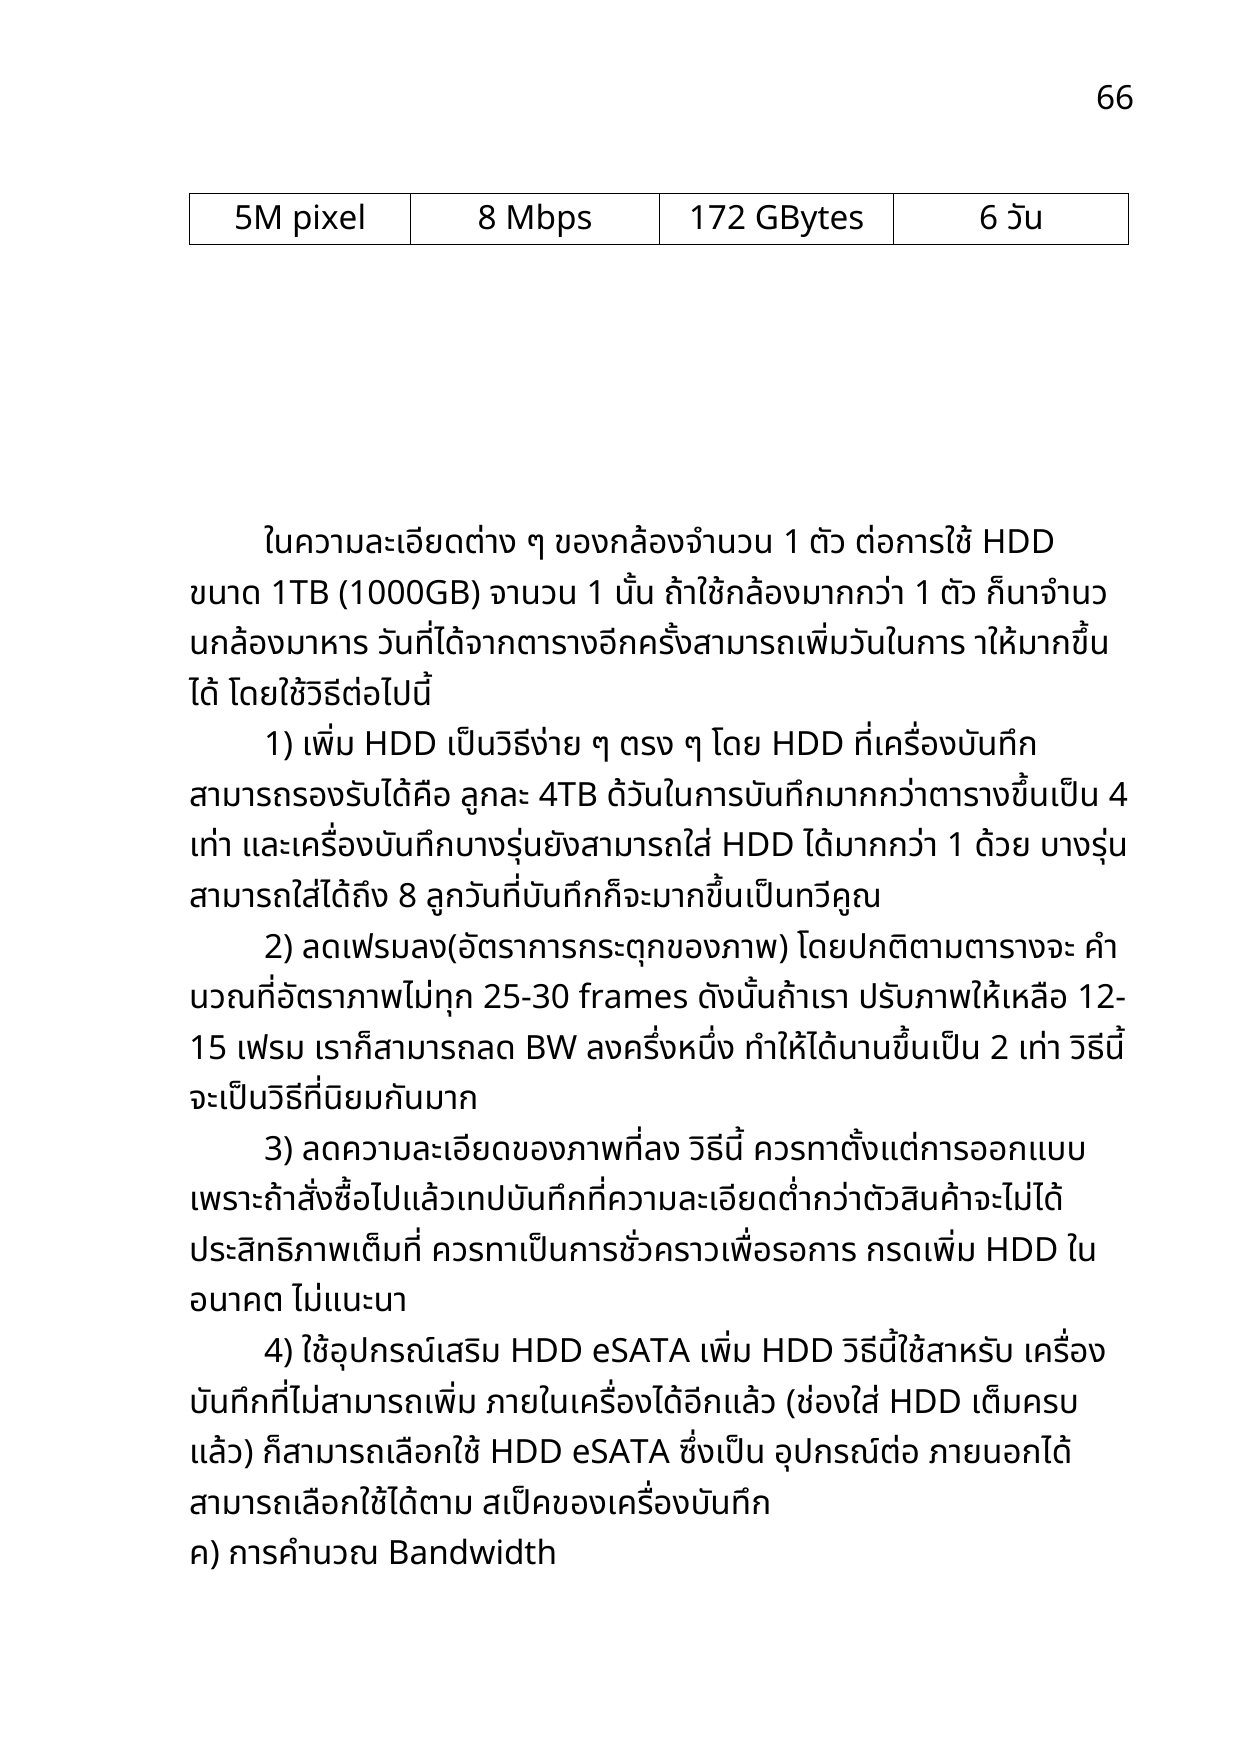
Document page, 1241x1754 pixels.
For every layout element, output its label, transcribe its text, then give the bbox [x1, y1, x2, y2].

text 4) ใช้อุปกรณ์เสริม HDD eSATA เพิ่ม HDD วิธีนี้ใช้สาหรับ เครื่องบันทึกที่ไม่สามารถเพิ่ม ภายในเครื่องได้อีกแล้ว (ช่องใส่ HDD เต็มครบแล้ว) ก็สามารถเลือกใช้ HDD eSATA ซึ่งเป็น อุปกรณ์ต่อ ภายนอกได้ สามารถเลือกใช้ได้ตาม สเป็คของเครื่องบันทึก [189, 1327, 1134, 1529]
text 1) เพิ่ม HDD เป็นวิธีง่าย ๆ ตรง ๆ โดย HDD ที่เครื่องบันทึกสามารถรองรับได้คือ ลูกละ 4TB ด้วันในการบันทึกมากกว่าตารางขึ้นเป็น 4 เท่า และเครื่องบันทึกบางรุ่นยังสามารถใส่ HDD ได้มากกว่า 1 ด้วย บางรุ่นสามารถใส่ได้ถึง 8 ลูกวันที่บันทึกก็จะมากขึ้นเป็นทวีคูณ [189, 720, 1134, 922]
text ในความละเอียดต่าง ๆ ของกล้องจํานวน 1ตัว ต่อการใช้ HDD ขนาด 1TB (1000GB) จานวน 1 นั้น ถ้าใช้กล้องมากกว่า 1ตัว ก็นาจํานวนกล้องมาหาร วันที่ได้จากตารางอีกครั้งสามารถเพิ่มวันในการ าให้มากขึ้นได้ โดยใช้วิธีต่อไปนี้ [189, 518, 1134, 720]
table_cell 8 Mbps [411, 194, 659, 244]
table_cell 5M pixel [190, 194, 410, 244]
text 3) ลดความละเอียดของภาพที่ลง วิธีนี้ ควรทาตั้งแต่การออกแบบ เพราะถ้าสั่งซื้อไปแล้วเทปบันทึกที่ความละเอียดต่ำกว่าตัวสินค้าจะไม่ได้ประสิทธิภาพเต็มที่ ควรทาเป็นการชั่วคราวเพื่อรอการ กรดเพิ่ม HDD ในอนาคต ไม่แนะนา [189, 1125, 1134, 1327]
table_cell 172 GBytes [660, 194, 893, 244]
text ค) การคํานวณ Bandwidth [189, 1529, 1134, 1580]
text 2) ลดเฟรมลง(อัตราการกระตุกของภาพ) โดยปกติตามตารางจะ คํานวณที่อัตราภาพไม่ทุก 25-30 frames ดังนั้นถ้าเรา ปรับภาพให้เหลือ 12-15 เฟรม เราก็สามารถลด BW ลงครึ่งหนึ่ง ทำให้ได้นานขึ้นเป็น 2 เท่า วิธีนี้จะเป็นวิธีที่นิยมกันมาก [189, 922, 1134, 1125]
table_cell 6 วัน [894, 194, 1128, 244]
